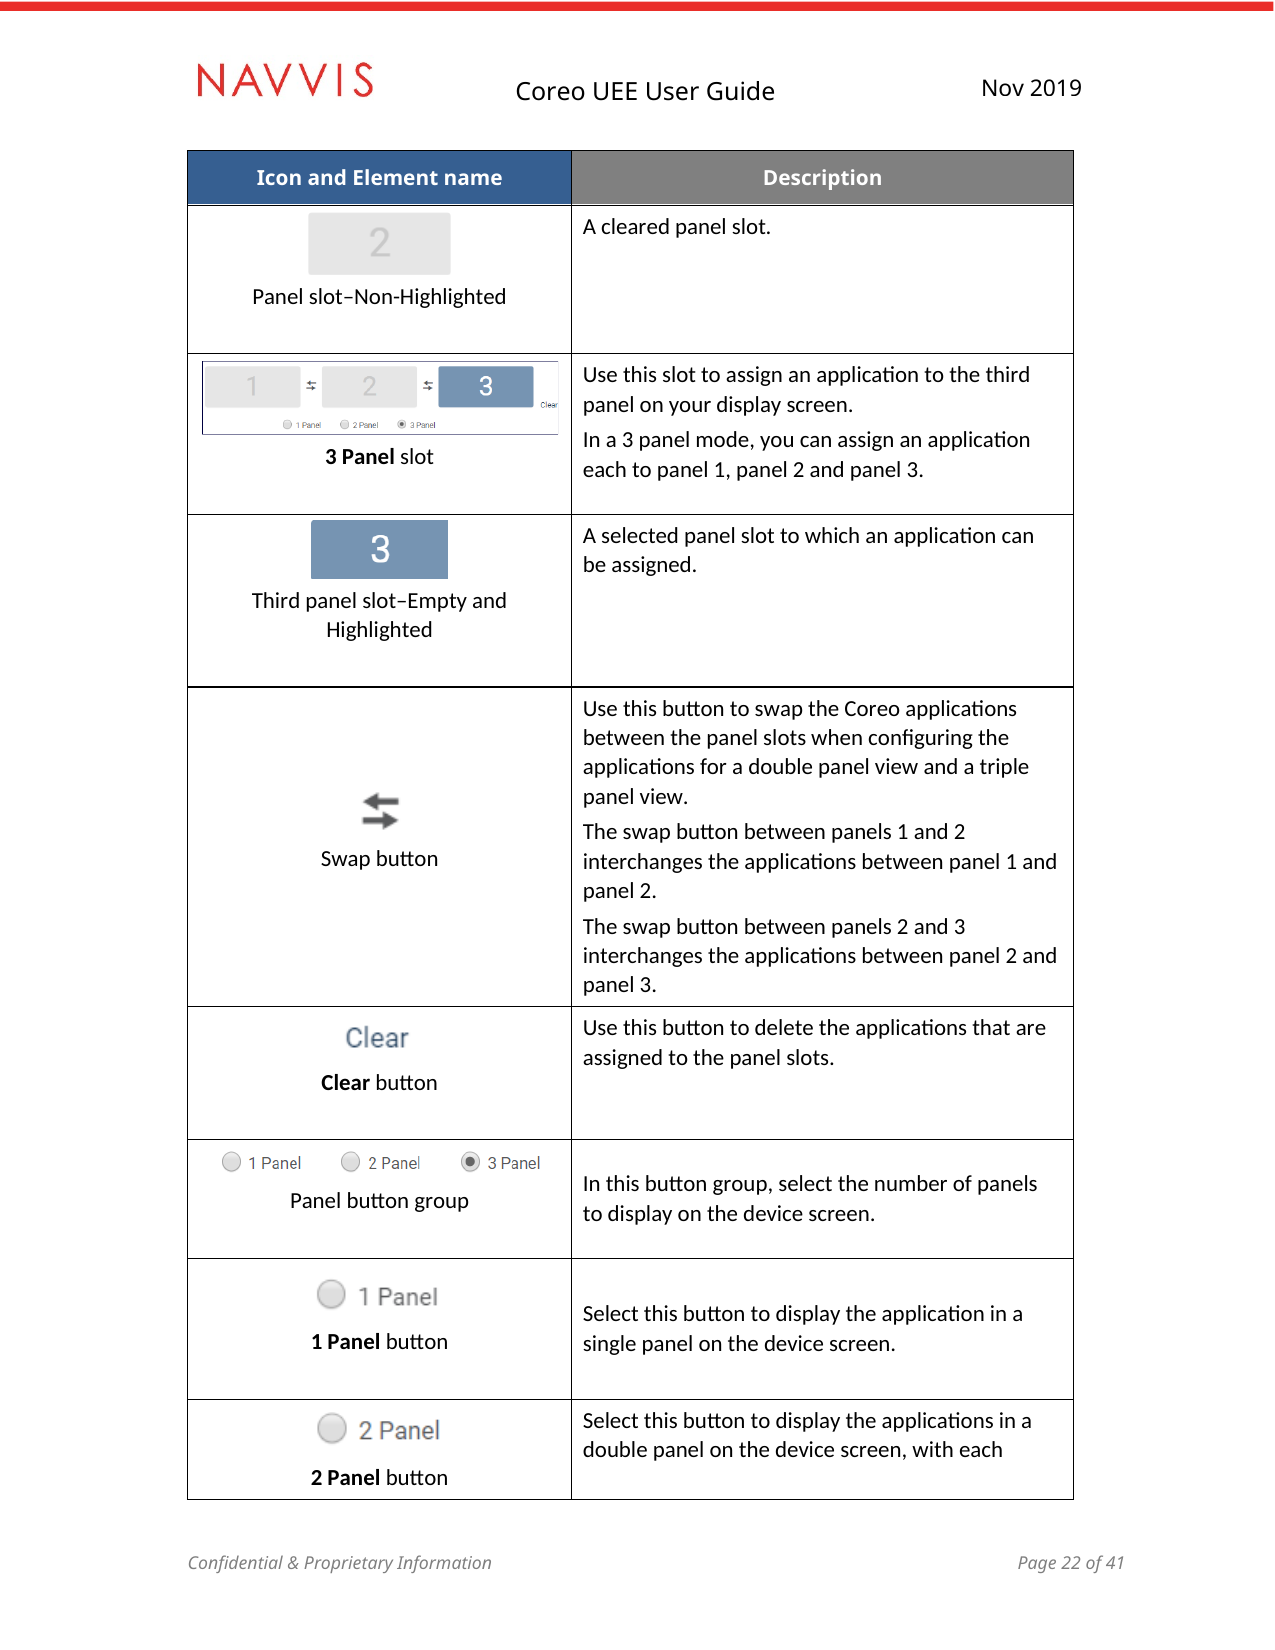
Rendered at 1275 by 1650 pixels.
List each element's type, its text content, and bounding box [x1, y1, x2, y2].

table_cell Clear button [188, 1007, 571, 1139]
table_cell Panel button group [188, 1140, 571, 1258]
picture [200, 360, 559, 435]
table_cell 1 Panel button [188, 1259, 571, 1398]
picture [215, 1146, 544, 1179]
table_cell In this button group, select the number of panels to display on the device screen. [572, 1140, 1073, 1258]
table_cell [572, 1400, 1073, 1498]
table_cell Swap button [188, 688, 571, 1006]
table_cell 2 Panel button [188, 1400, 571, 1498]
picture [308, 211, 451, 275]
picture [308, 1265, 451, 1320]
table_cell Use this button to delete the applications that are assigned to the panel slots. [572, 1007, 1073, 1139]
table_cell Use this slot to assign an application to the third panel on your display screen. In a 3 panel mode, you can assign an application each to panel 1, panel 2 and panel 3. [572, 354, 1073, 513]
table_header Icon and Element name [188, 151, 571, 204]
table_cell A selected panel slot to which an application can be assigned. [572, 515, 1073, 686]
table_cell Select this button to display the application in a single panel on the device screen. [572, 1259, 1073, 1398]
picture [339, 1013, 420, 1061]
table_cell Use this button to swap the Coreo applications between the panel slots when configuring the applications for a double panel view and a triple panel view. The swap button between panels 1 and 2 interchanges the applications between panel 1 and panel 2. The swap button between panels 2 and 3 interchanges the applications between panel 2 and panel 3. [572, 688, 1073, 1006]
table_cell 3 Panel slot [188, 354, 571, 513]
table_header Description [572, 151, 1073, 204]
picture [309, 1405, 450, 1456]
picture [187, 55, 383, 104]
table_cell Panel slot–Non-Highlighted [188, 206, 571, 353]
picture [311, 520, 448, 579]
table_cell A cleared panel slot. [572, 206, 1073, 353]
picture [346, 784, 412, 837]
table_cell Third panel slot–Empty and Highlighted [188, 515, 571, 686]
